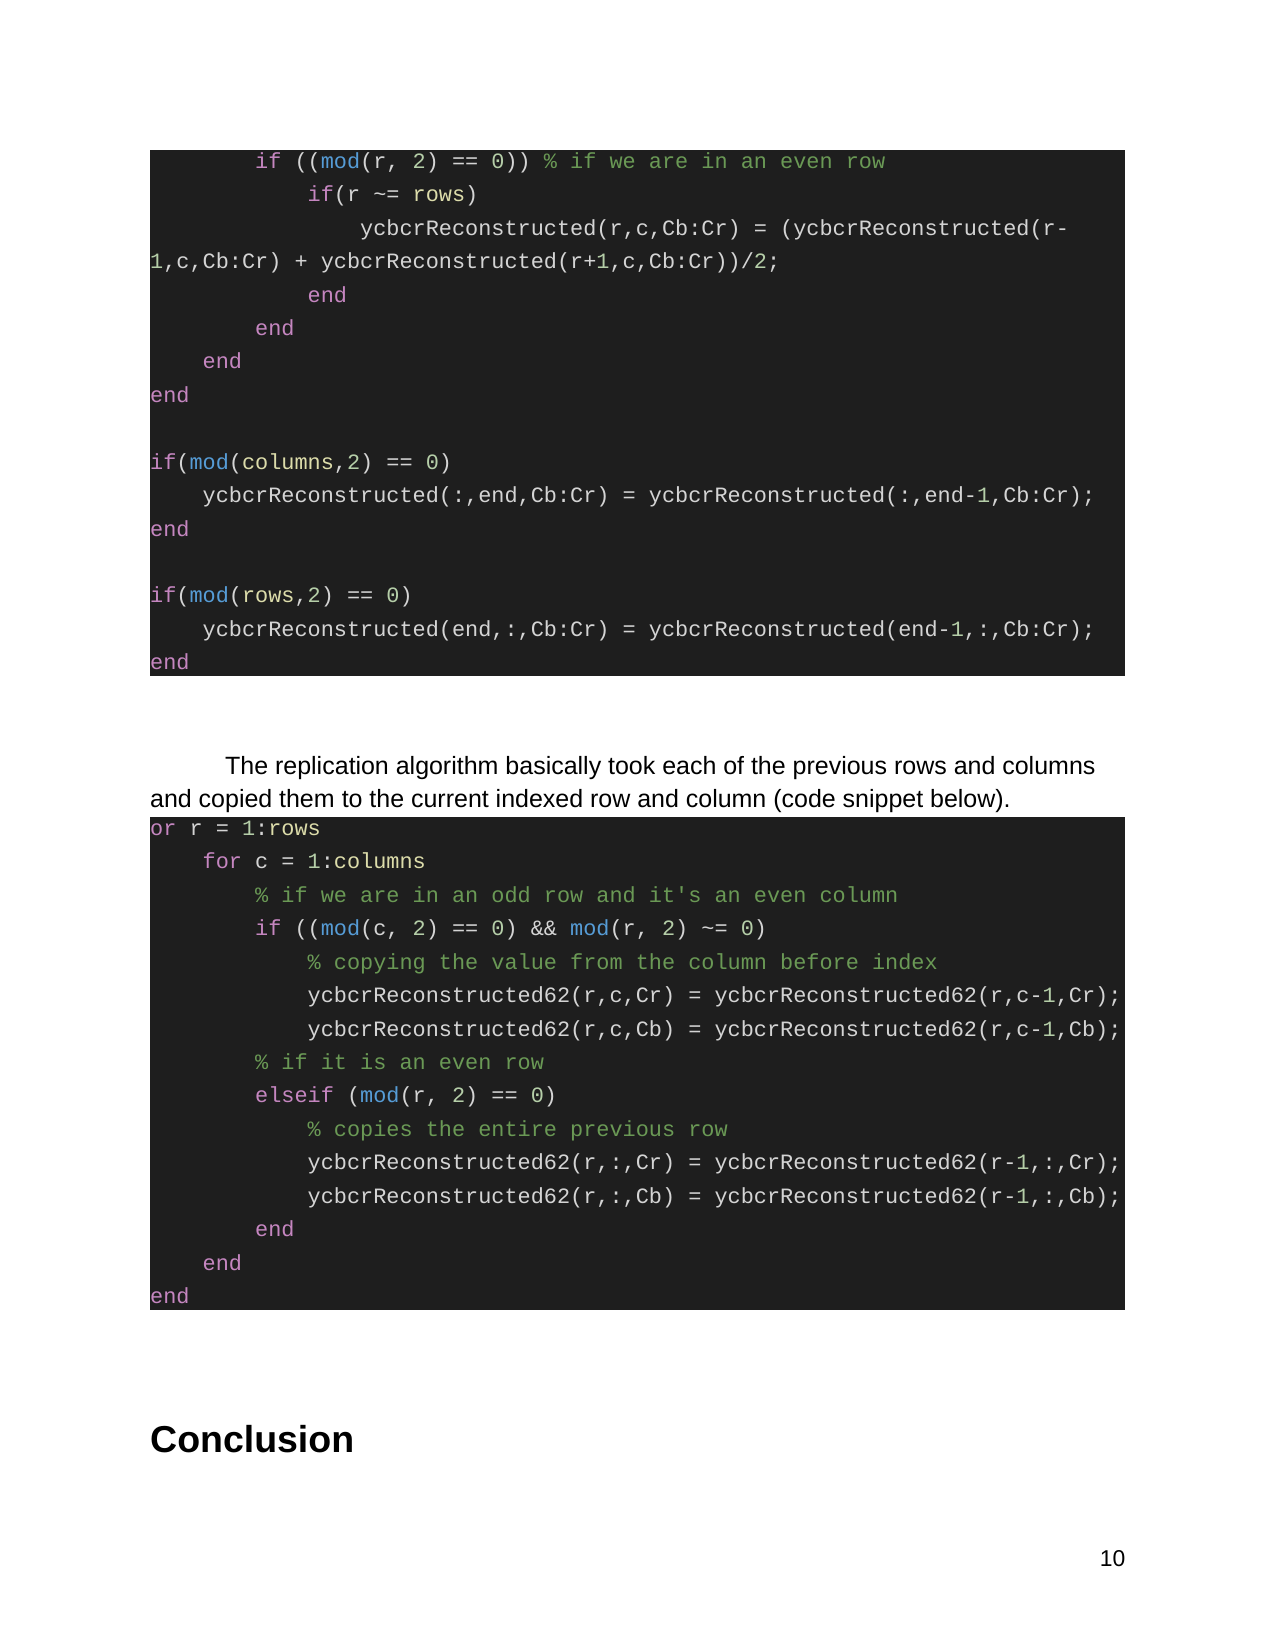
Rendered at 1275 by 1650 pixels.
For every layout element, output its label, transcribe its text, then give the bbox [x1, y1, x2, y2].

text ycbcrReconstructed(end,:,Cb:Cr) = ycbcrReconstructed(end-1,:,Cb:Cr); [150, 618, 1125, 643]
text ycbcrReconstructed62(r,:,Cr) = ycbcrReconstructed62(r-1,:,Cr); [150, 1151, 1125, 1176]
text elseif (mod(r, 2) == 0) [150, 1084, 1125, 1109]
text % copies the entire previous row [150, 1118, 1125, 1143]
text for c = 1:columns [150, 851, 1125, 875]
text % if it is an even row [150, 1051, 1125, 1076]
text end [150, 1252, 1125, 1277]
text % copying the value from the column before index [150, 951, 1125, 976]
text end [150, 317, 1125, 342]
text end [150, 284, 1125, 308]
text ycbcrReconstructed62(r,c,Cr) = ycbcrReconstructed62(r,c-1,Cr); [150, 984, 1125, 1009]
text if ((mod(r, 2) == 0)) % if we are in an even row [150, 150, 1125, 175]
text end [150, 1218, 1125, 1243]
text ycbcrReconstructed(r,c,Cb:Cr) = (ycbcrReconstructed(r-1,c,Cb:Cr) + ycbcrReconstructed(r+1,c,Cb:Cr))/2; [150, 217, 1125, 275]
text end [150, 1285, 1125, 1310]
text Conclusion [150, 1418, 1125, 1461]
text or r = 1:rows [150, 817, 1125, 842]
text if(mod(rows,2) == 0) [150, 585, 1125, 609]
text if(mod(columns,2) == 0) [150, 451, 1125, 476]
text % if we are in an odd row and it's an even column [150, 884, 1125, 909]
text ycbcrReconstructed62(r,:,Cb) = ycbcrReconstructed62(r-1,:,Cb); [150, 1185, 1125, 1210]
text if ((mod(c, 2) == 0) && mod(r, 2) ~= 0) [150, 917, 1125, 942]
text end [150, 518, 1125, 543]
text end [150, 384, 1125, 409]
text end [150, 652, 1125, 676]
text ycbcrReconstructed62(r,c,Cb) = ycbcrReconstructed62(r,c-1,Cb); [150, 1018, 1125, 1042]
text ycbcrReconstructed(:,end,Cb:Cr) = ycbcrReconstructed(:,end-1,Cb:Cr); [150, 484, 1125, 509]
text if(r ~= rows) [150, 183, 1125, 208]
text end [150, 351, 1125, 375]
text The replication algorithm basically took each of the previous rows and columns and copied them to the current indexed row and column (code snippet below). [150, 751, 1125, 813]
